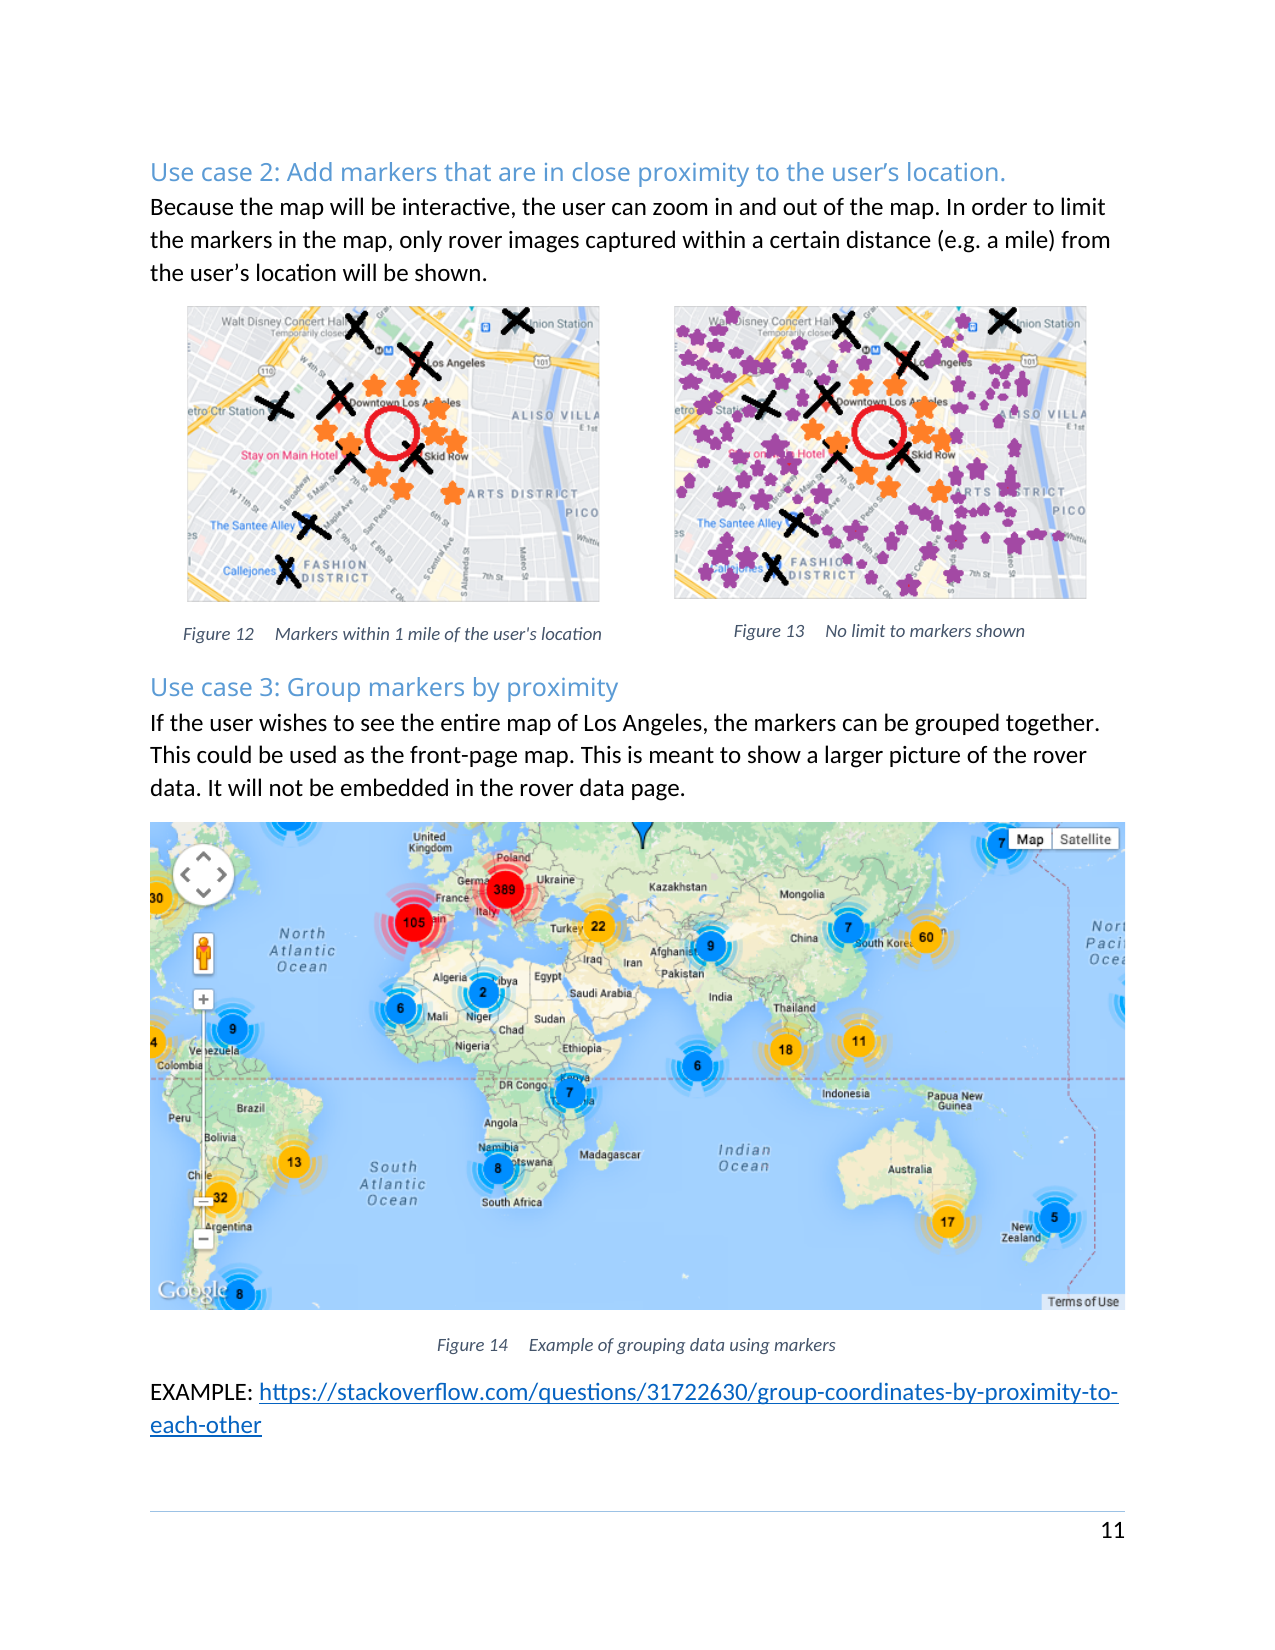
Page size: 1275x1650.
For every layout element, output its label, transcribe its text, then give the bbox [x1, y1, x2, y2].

text Because the map will be interactive, the user can zoom in and out of the map. In order to limit the markers in the map, only rover images captured within a certain distance (e.g. a mile) from the user’s location will be shown. [150, 191, 1125, 287]
picture [150, 822, 1125, 1310]
picture [674, 306, 1087, 599]
picture [187, 306, 600, 602]
table_header Figure 12 Markers within 1 mile of the user's location [150, 306, 637, 666]
text EXAMPLE: https://stackoverflow.com/questions/31722630/group-coordinates-by-proximity-to-each-other [150, 1377, 1125, 1440]
table_header Figure 13 No limit to markers shown [637, 306, 1124, 666]
subtitle Use case 3: Group markers by proximity [150, 670, 1125, 704]
text Figure 14 Example of grouping data using markers [150, 1333, 1125, 1356]
text If the user wishes to see the entire map of Los Angeles, the markers can be grouped together. This could be used as the front-page map. This is meant to show a larger picture of the rover data. It will not be embedded in the rover data page. [150, 707, 1125, 803]
subtitle Use case 2: Add markers that are in close proximity to the user’s location. [150, 154, 1125, 188]
